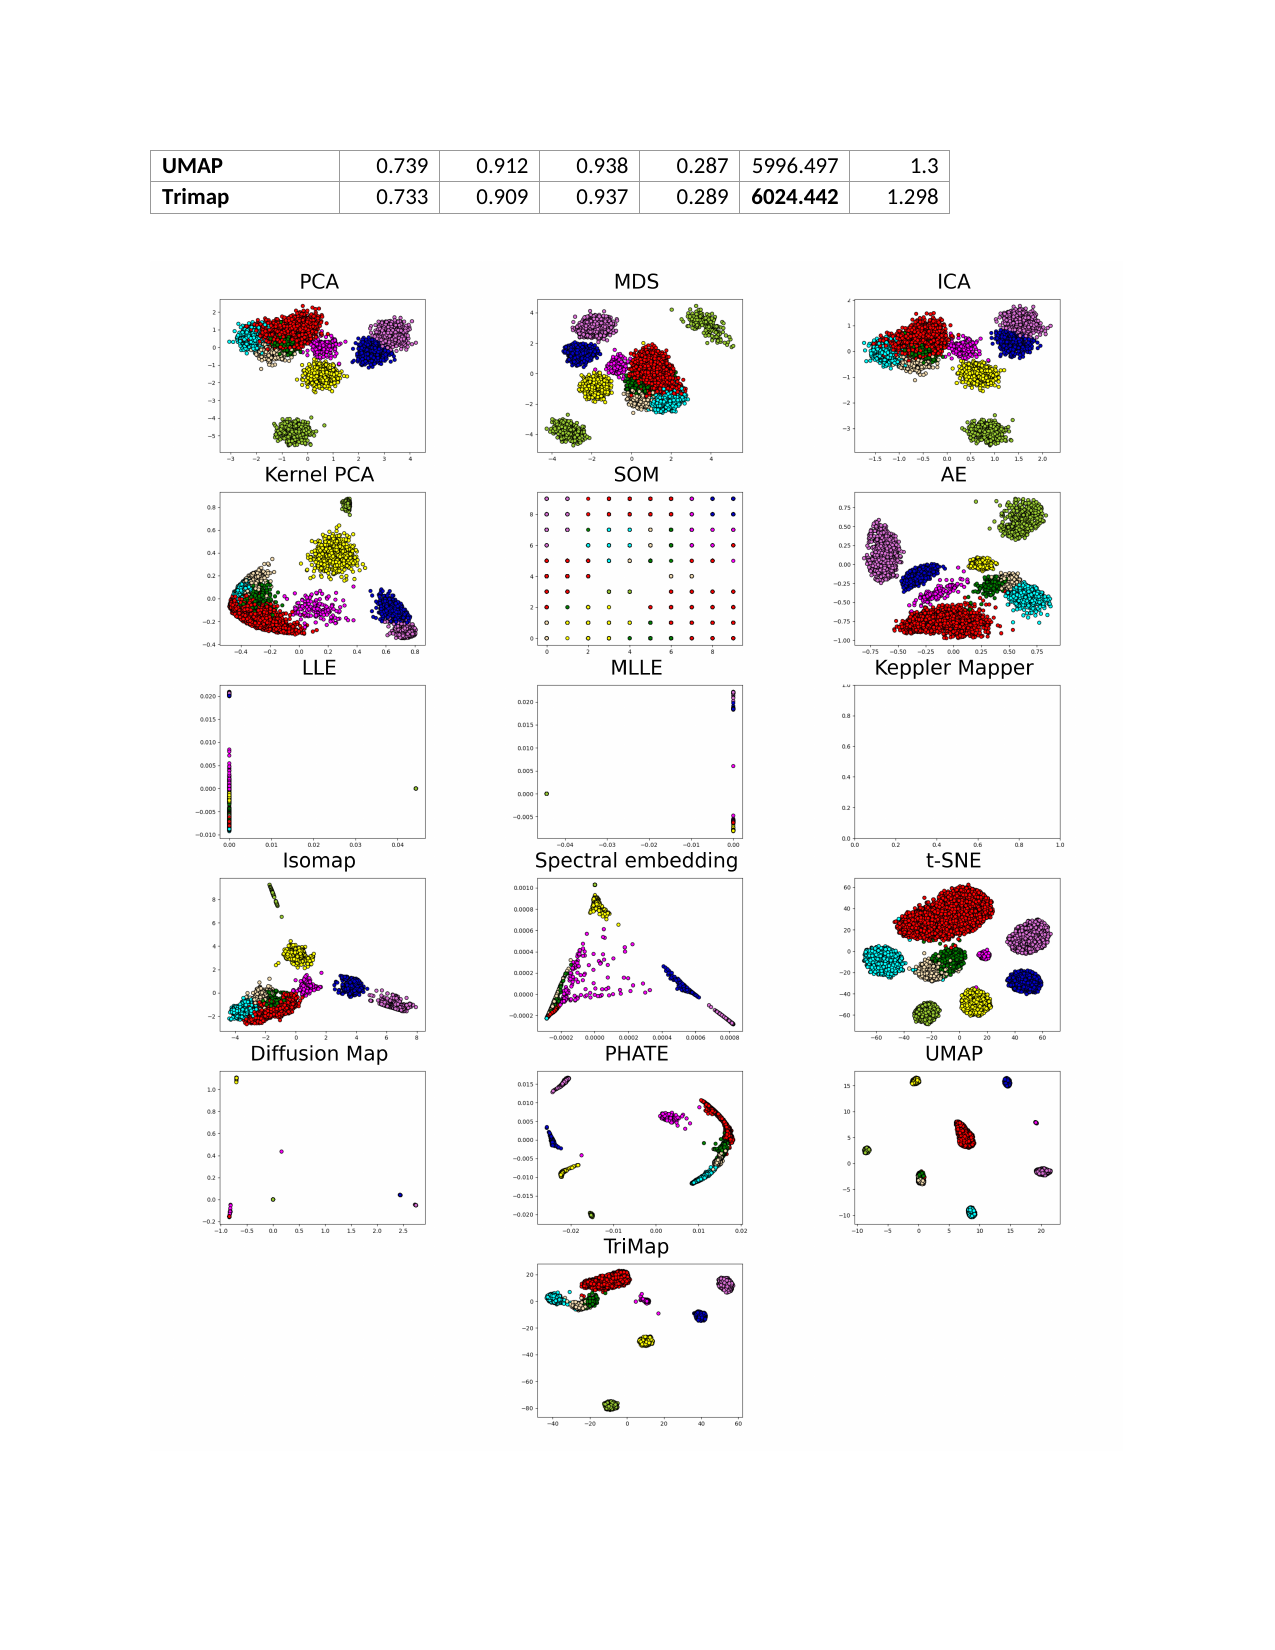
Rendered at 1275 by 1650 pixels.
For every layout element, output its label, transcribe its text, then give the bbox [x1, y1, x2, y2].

table_cell UMAP [151, 151, 339, 181]
table_cell 0.289 [640, 182, 739, 212]
table_cell 1.298 [850, 182, 949, 212]
table_cell 0.287 [640, 151, 739, 181]
picture [150, 261, 1123, 1451]
table_cell 1.3 [850, 151, 949, 181]
table_cell 0.909 [440, 182, 539, 212]
table_cell 5996.497 [740, 151, 849, 181]
table_cell 0.733 [340, 182, 439, 212]
table_cell 0.938 [540, 151, 639, 181]
table_cell 6024.442 [740, 182, 849, 212]
table_cell 0.739 [340, 151, 439, 181]
table_cell 0.937 [540, 182, 639, 212]
table_cell Trimap [151, 182, 339, 212]
table_cell 0.912 [440, 151, 539, 181]
